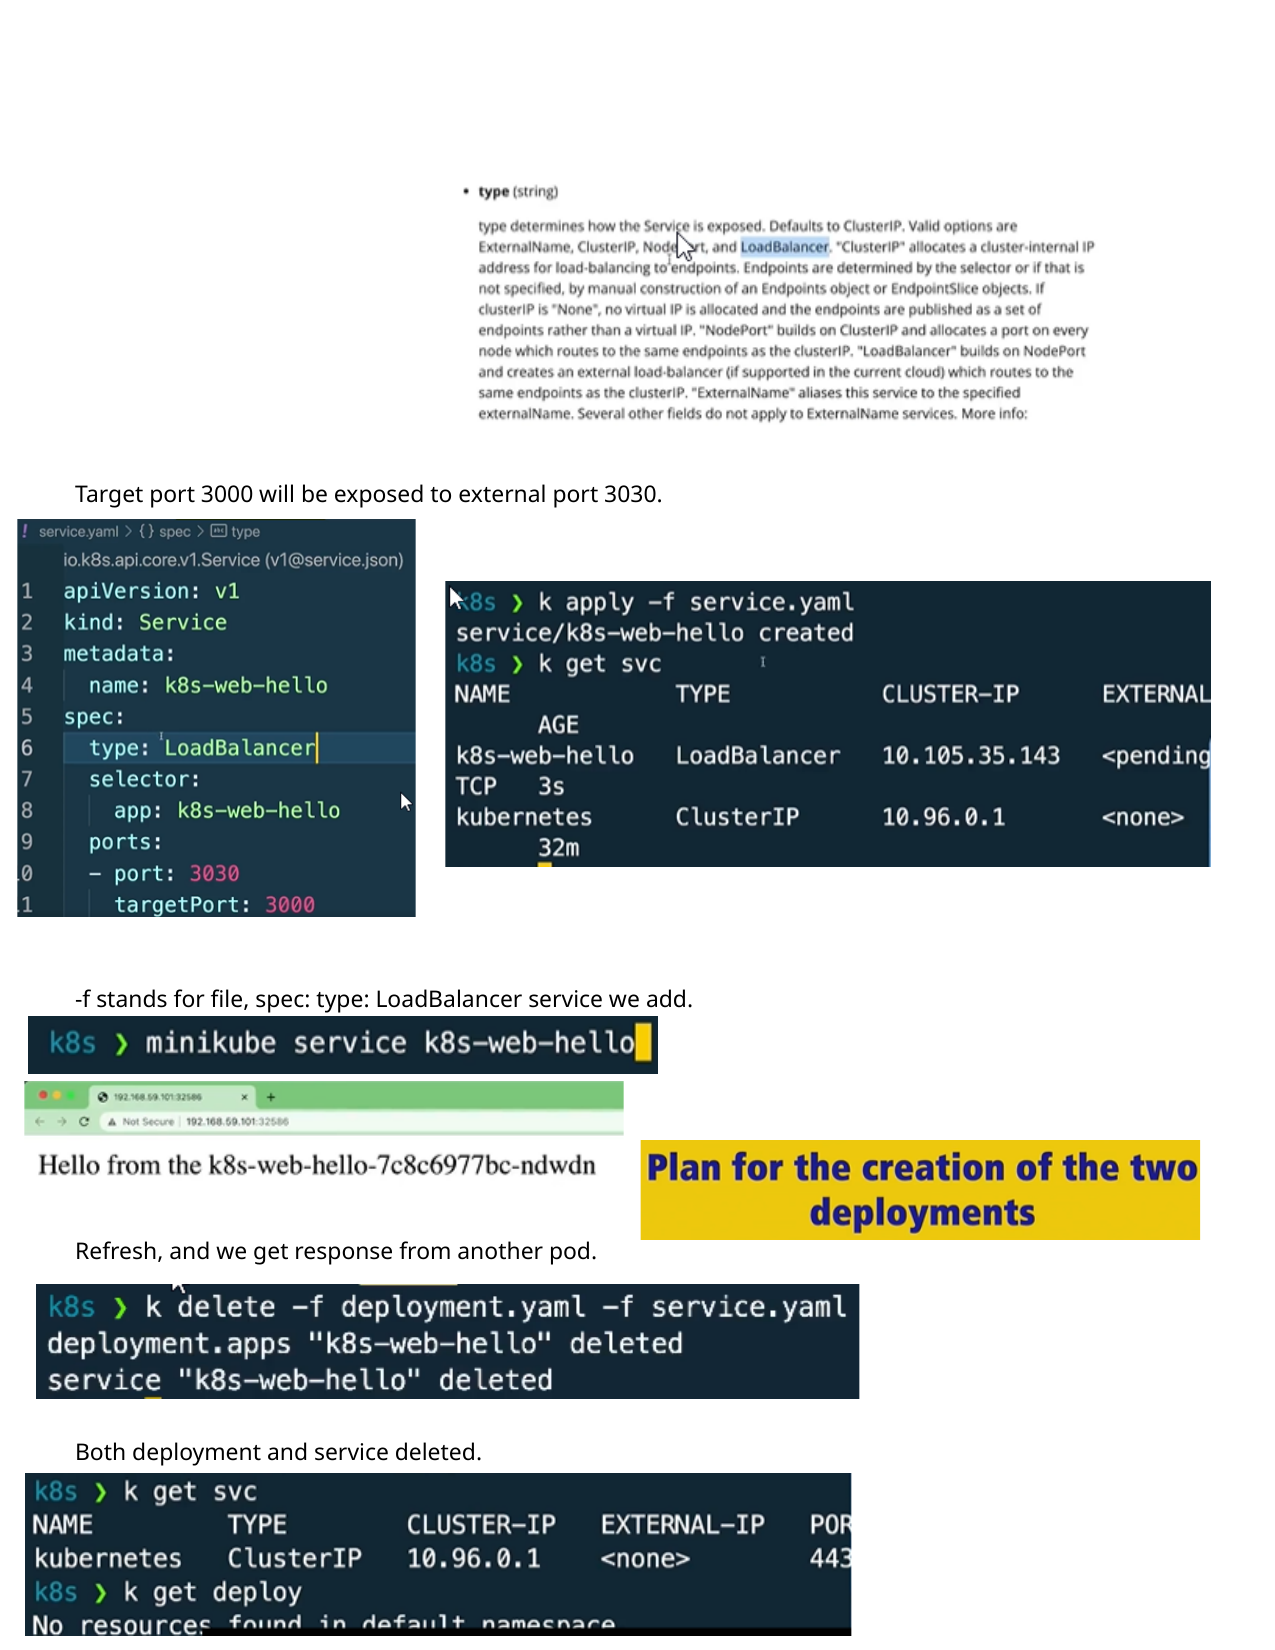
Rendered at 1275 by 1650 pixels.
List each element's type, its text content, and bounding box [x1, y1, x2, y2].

picture [17, 519, 416, 917]
text Refresh, and we get response from another pod. [75, 1234, 1200, 1266]
text -f stands for file, spec: type: LoadBalancer service we add. [75, 982, 1200, 1014]
text Target port 3000 will be exposed to external port 3030. [75, 478, 1200, 509]
picture [28, 1016, 658, 1074]
picture [450, 177, 1108, 426]
picture [640, 1140, 1200, 1240]
picture [23, 1081, 624, 1191]
text Both deployment and service deleted. [75, 1436, 1200, 1467]
picture [36, 1284, 860, 1399]
picture [25, 1473, 852, 1636]
picture [445, 581, 1211, 867]
